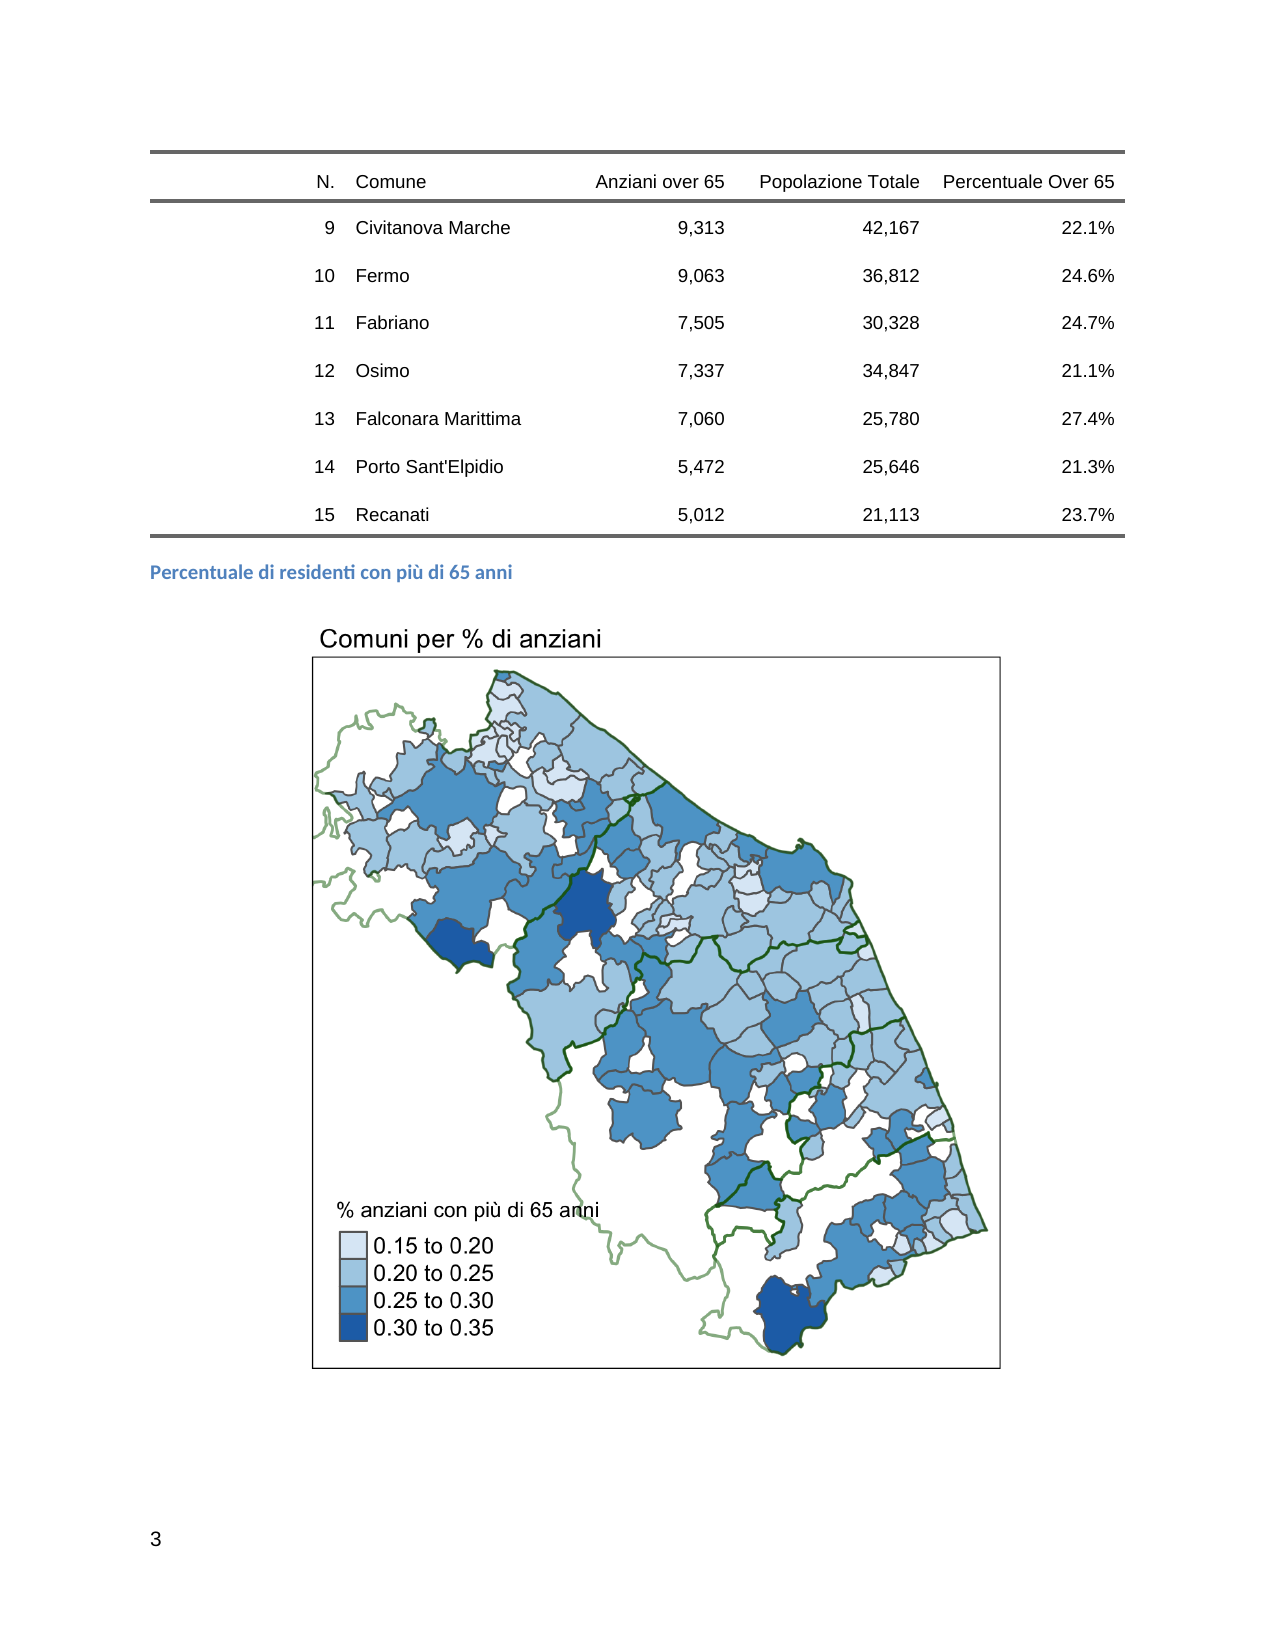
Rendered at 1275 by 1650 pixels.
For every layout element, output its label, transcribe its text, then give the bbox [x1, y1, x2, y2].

table_header Comune [345, 154, 540, 199]
table_cell 11 [150, 294, 345, 342]
table_cell Porto Sant'Elpidio [345, 437, 540, 486]
table_cell 24.7% [930, 294, 1125, 342]
table_cell Falconara Marittima [345, 390, 540, 437]
table_cell 7,337 [540, 342, 735, 389]
table_cell Osimo [345, 342, 540, 389]
table_cell 10 [150, 247, 345, 294]
table_cell 9,063 [540, 247, 735, 294]
table_cell 34,847 [735, 342, 930, 389]
table_cell 12 [150, 342, 345, 389]
table_cell Fermo [345, 247, 540, 294]
table_cell 7,505 [540, 294, 735, 342]
table_cell Fabriano [345, 294, 540, 342]
table_header Popolazione Totale [735, 154, 930, 199]
table_header Anziani over 65 [540, 154, 735, 199]
table_cell 25,780 [735, 390, 930, 437]
table_header N. [150, 154, 345, 199]
table_cell 9,313 [540, 203, 735, 247]
table_cell 30,328 [735, 294, 930, 342]
table_cell 36,812 [735, 247, 930, 294]
table_cell 5,012 [540, 486, 735, 534]
table_cell Recanati [345, 486, 540, 534]
table_cell 23.7% [930, 486, 1125, 534]
table_cell 5,472 [540, 437, 735, 486]
subtitle Percentuale di residenti con più di 65 anni [150, 559, 1125, 584]
table_cell 42,167 [735, 203, 930, 247]
table_cell 21.1% [930, 342, 1125, 389]
picture [168, 603, 1144, 1384]
table_cell 25,646 [735, 437, 930, 486]
table_cell 7,060 [540, 390, 735, 437]
table_cell 21,113 [735, 486, 930, 534]
table_cell 27.4% [930, 390, 1125, 437]
table_cell 24.6% [930, 247, 1125, 294]
table_cell 15 [150, 486, 345, 534]
table_cell 22.1% [930, 203, 1125, 247]
table_header Percentuale Over 65 [930, 154, 1125, 199]
table_cell Civitanova Marche [345, 203, 540, 247]
table_cell 14 [150, 437, 345, 486]
table_cell 13 [150, 390, 345, 437]
table_cell 9 [150, 203, 345, 247]
table_cell 21.3% [930, 437, 1125, 486]
